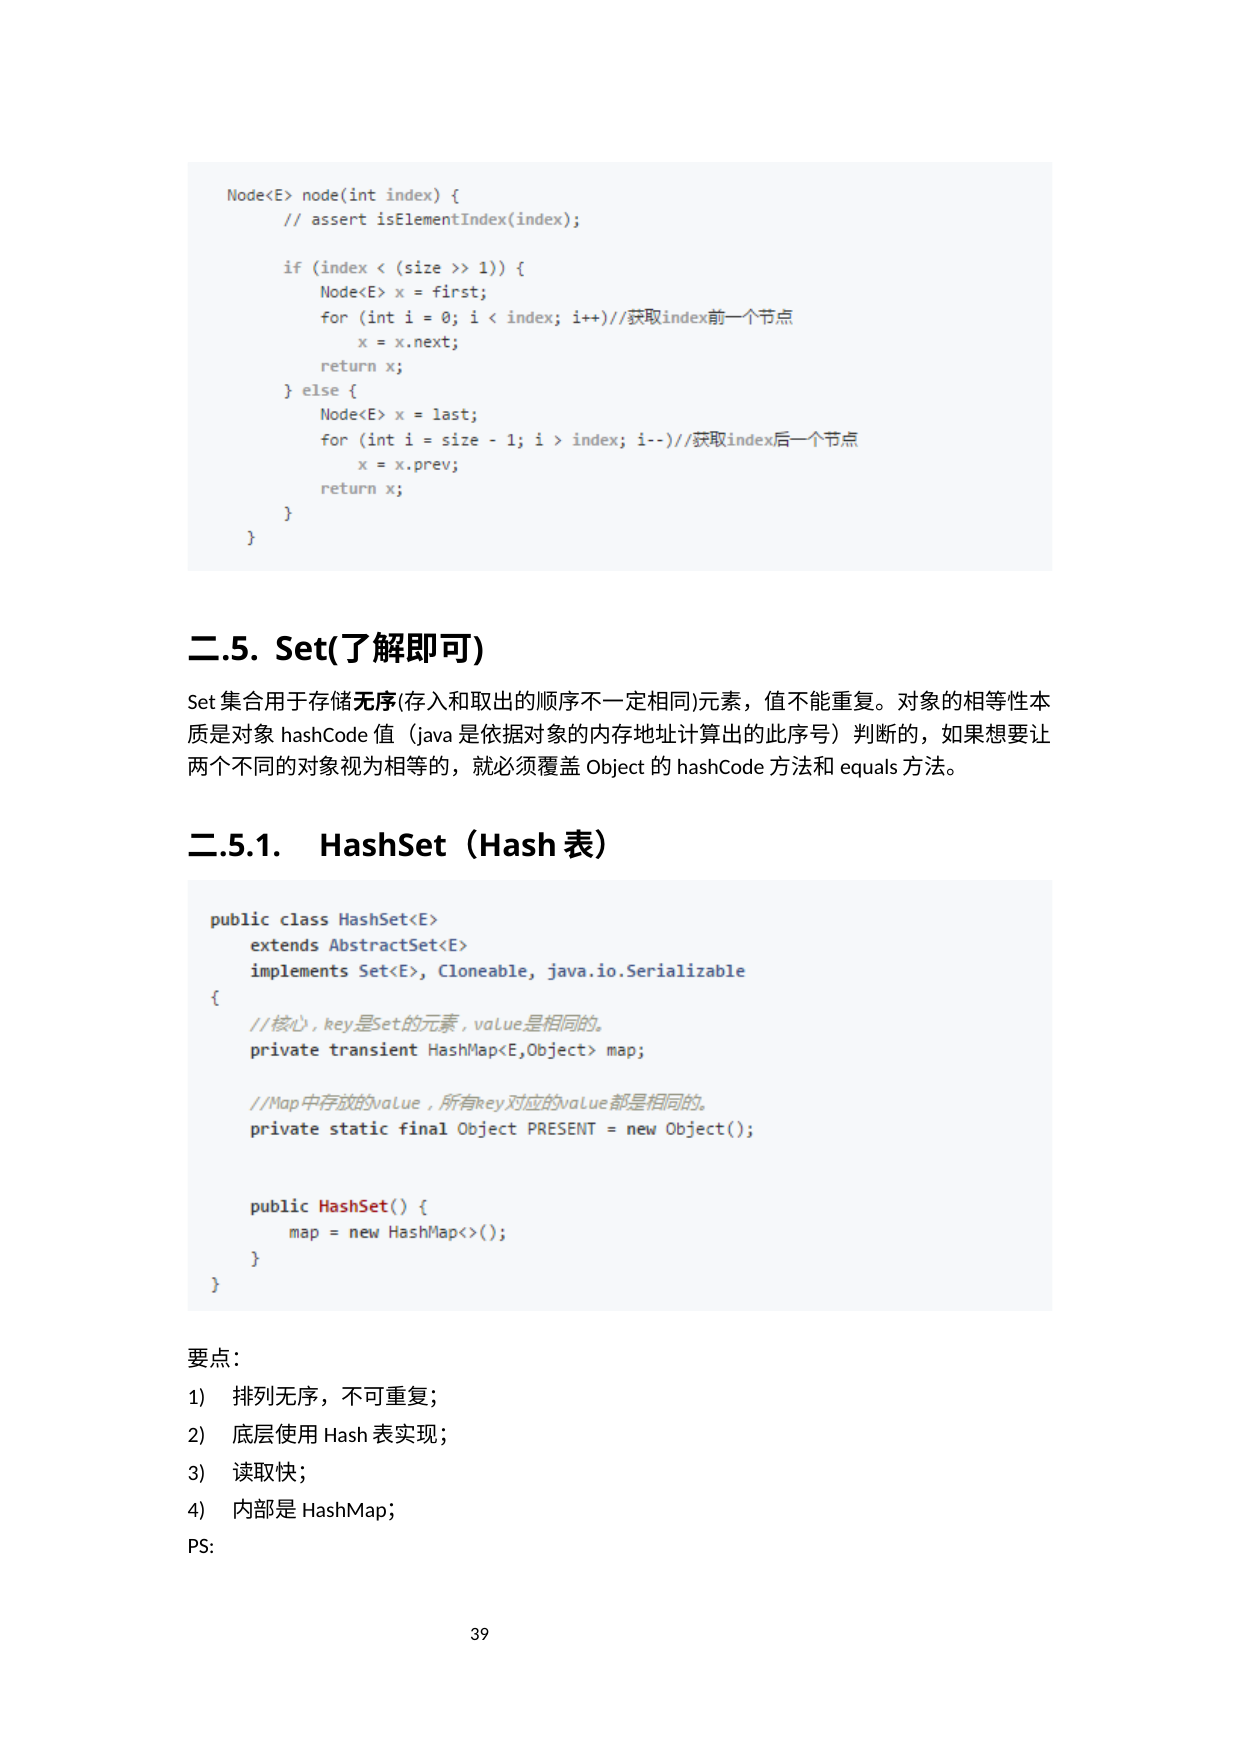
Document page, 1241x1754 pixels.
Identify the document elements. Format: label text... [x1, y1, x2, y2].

list 排列无序，不可重复； [187, 1379, 1053, 1411]
text 要点： [187, 1341, 1053, 1373]
text PS: [187, 1529, 1053, 1562]
subtitle HashSet（Hash表） [187, 811, 1053, 876]
list 内部是HashMap； [187, 1492, 1053, 1524]
text Set集合用于存储无序(存入和取出的顺序不一定相同)元素，值不能重复。对象的相等性本质是对象 hashCode 值（java 是依据对象的内存地址计算出的此序号）判断的，如果想要让两个不同的对象视为相等的，就必须覆盖 Object 的 hashCode 方法和 equals 方法。 [187, 684, 1053, 781]
list 底层使用Hash表实现； [187, 1416, 1053, 1449]
picture [187, 880, 1053, 1311]
list 读取快； [187, 1454, 1053, 1487]
subtitle Set(了解即可) [187, 614, 1053, 679]
picture [187, 162, 1053, 571]
